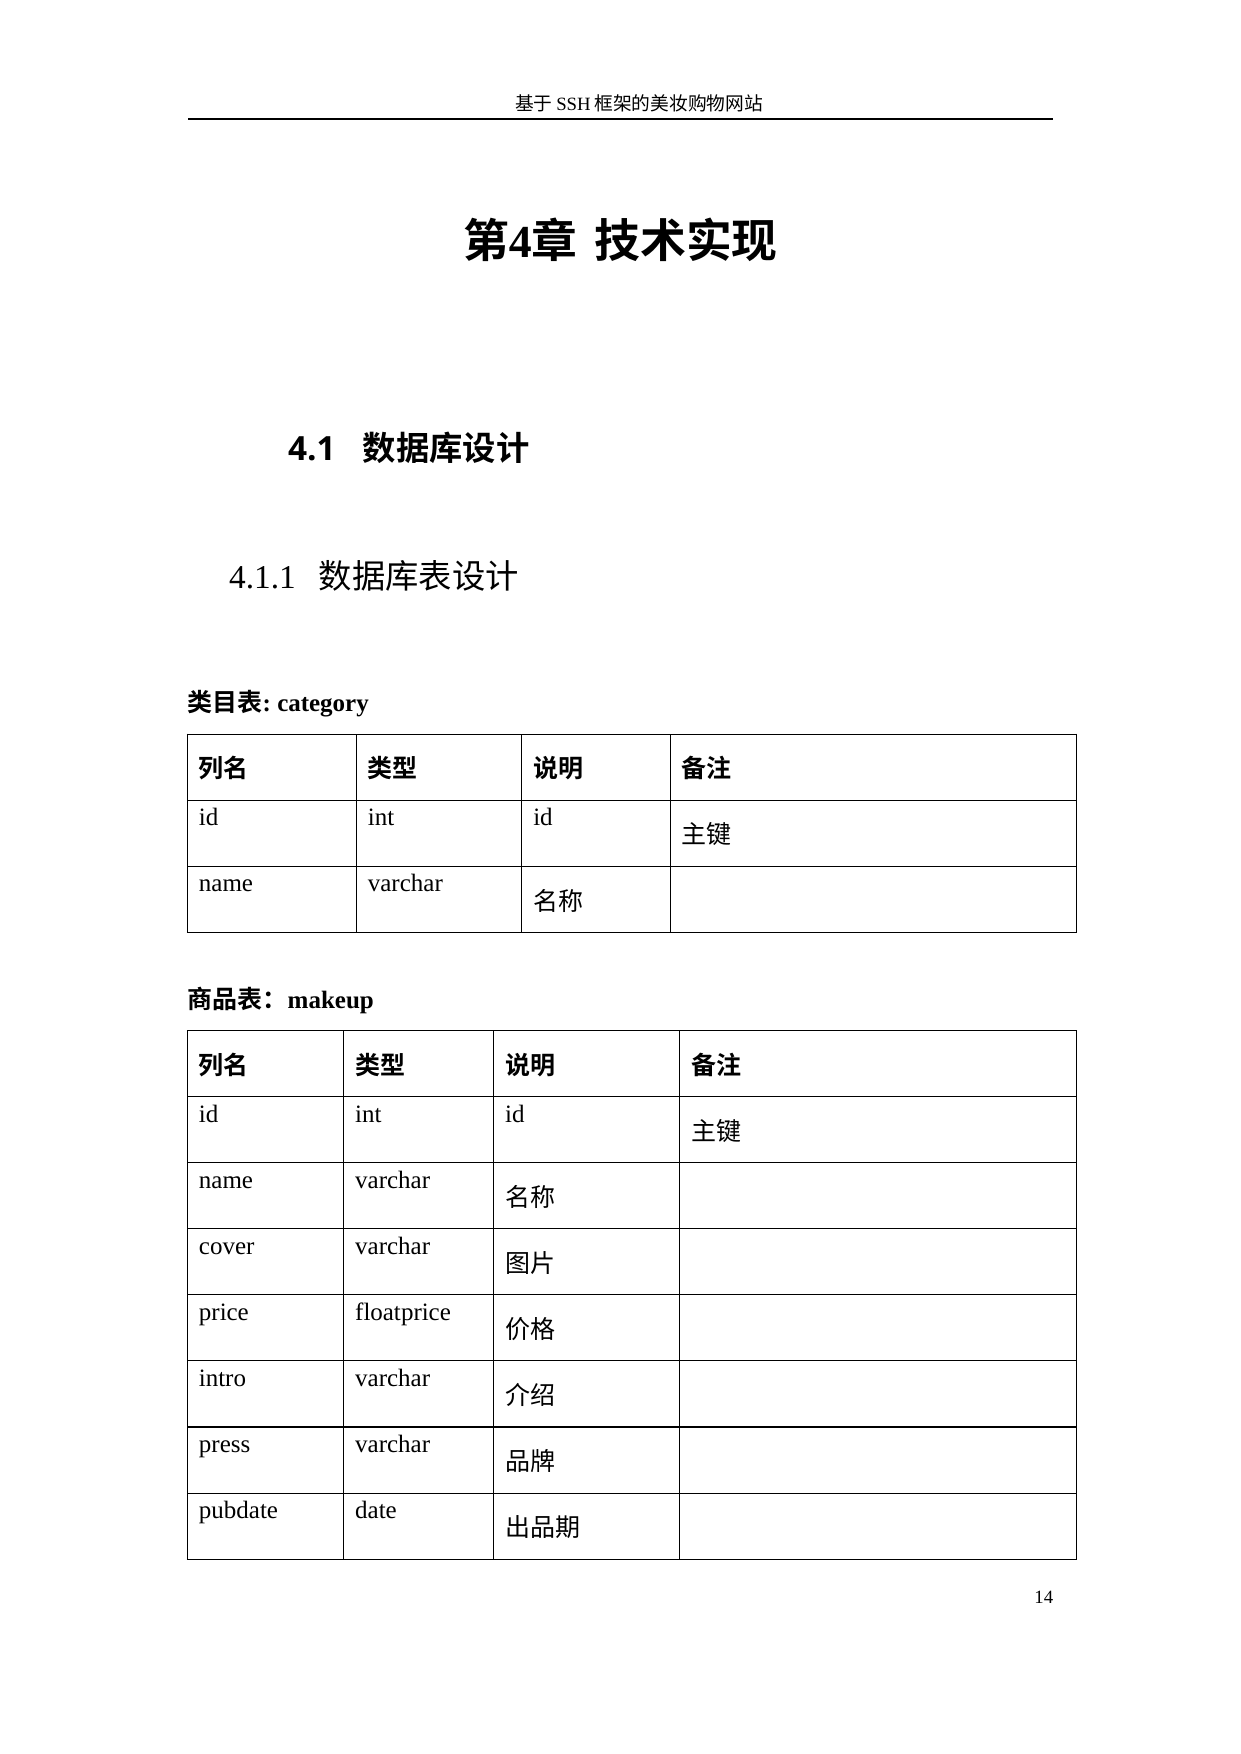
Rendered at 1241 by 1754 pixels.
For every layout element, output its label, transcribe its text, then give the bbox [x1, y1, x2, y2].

table_cell id [188, 1097, 343, 1162]
table_cell 出品期 [494, 1494, 679, 1558]
table_cell varchar [357, 867, 521, 932]
table_header 类型 [344, 1031, 493, 1096]
table_header 类型 [357, 735, 521, 799]
table_cell 主键 [680, 1097, 1076, 1162]
table_cell id [494, 1097, 679, 1162]
table_cell pubdate [188, 1494, 343, 1558]
table_cell intro [188, 1361, 343, 1426]
table_cell [671, 867, 1076, 932]
table_cell [680, 1494, 1076, 1558]
table_cell 价格 [494, 1295, 679, 1360]
table_cell id [188, 801, 356, 866]
table_cell date [344, 1494, 493, 1558]
table_cell varchar [344, 1163, 493, 1228]
table_cell varchar [344, 1428, 493, 1492]
table_cell name [188, 867, 356, 932]
table_cell 主键 [671, 801, 1076, 866]
table_cell [680, 1295, 1076, 1360]
table_cell varchar [344, 1361, 493, 1426]
subtitle 数据库表设计 [229, 541, 1053, 606]
table_cell 品牌 [494, 1428, 679, 1492]
table_cell 介绍 [494, 1361, 679, 1426]
table_cell [680, 1428, 1076, 1492]
table_cell 图片 [494, 1229, 679, 1294]
table_cell [680, 1229, 1076, 1294]
table_header 说明 [522, 735, 670, 799]
table_cell press [188, 1428, 343, 1492]
table_cell 名称 [522, 867, 670, 932]
subtitle 数据库设计 [288, 414, 1053, 479]
table_cell int [344, 1097, 493, 1162]
text 类目表: category [187, 668, 1053, 733]
table_cell [680, 1361, 1076, 1426]
table_cell price [188, 1295, 343, 1360]
table_cell [680, 1163, 1076, 1228]
table_header 备注 [680, 1031, 1076, 1096]
table_cell id [522, 801, 670, 866]
table_header 列名 [188, 1031, 343, 1096]
subtitle 技术实现 [187, 188, 1053, 286]
table_header 列名 [188, 735, 356, 799]
table_header 备注 [671, 735, 1076, 799]
table_header 说明 [494, 1031, 679, 1096]
table_cell varchar [344, 1229, 493, 1294]
table_cell int [357, 801, 521, 866]
table_cell floatprice [344, 1295, 493, 1360]
table_cell cover [188, 1229, 343, 1294]
table_cell name [188, 1163, 343, 1228]
table_cell 名称 [494, 1163, 679, 1228]
text 商品表：makeup [187, 965, 1053, 1030]
